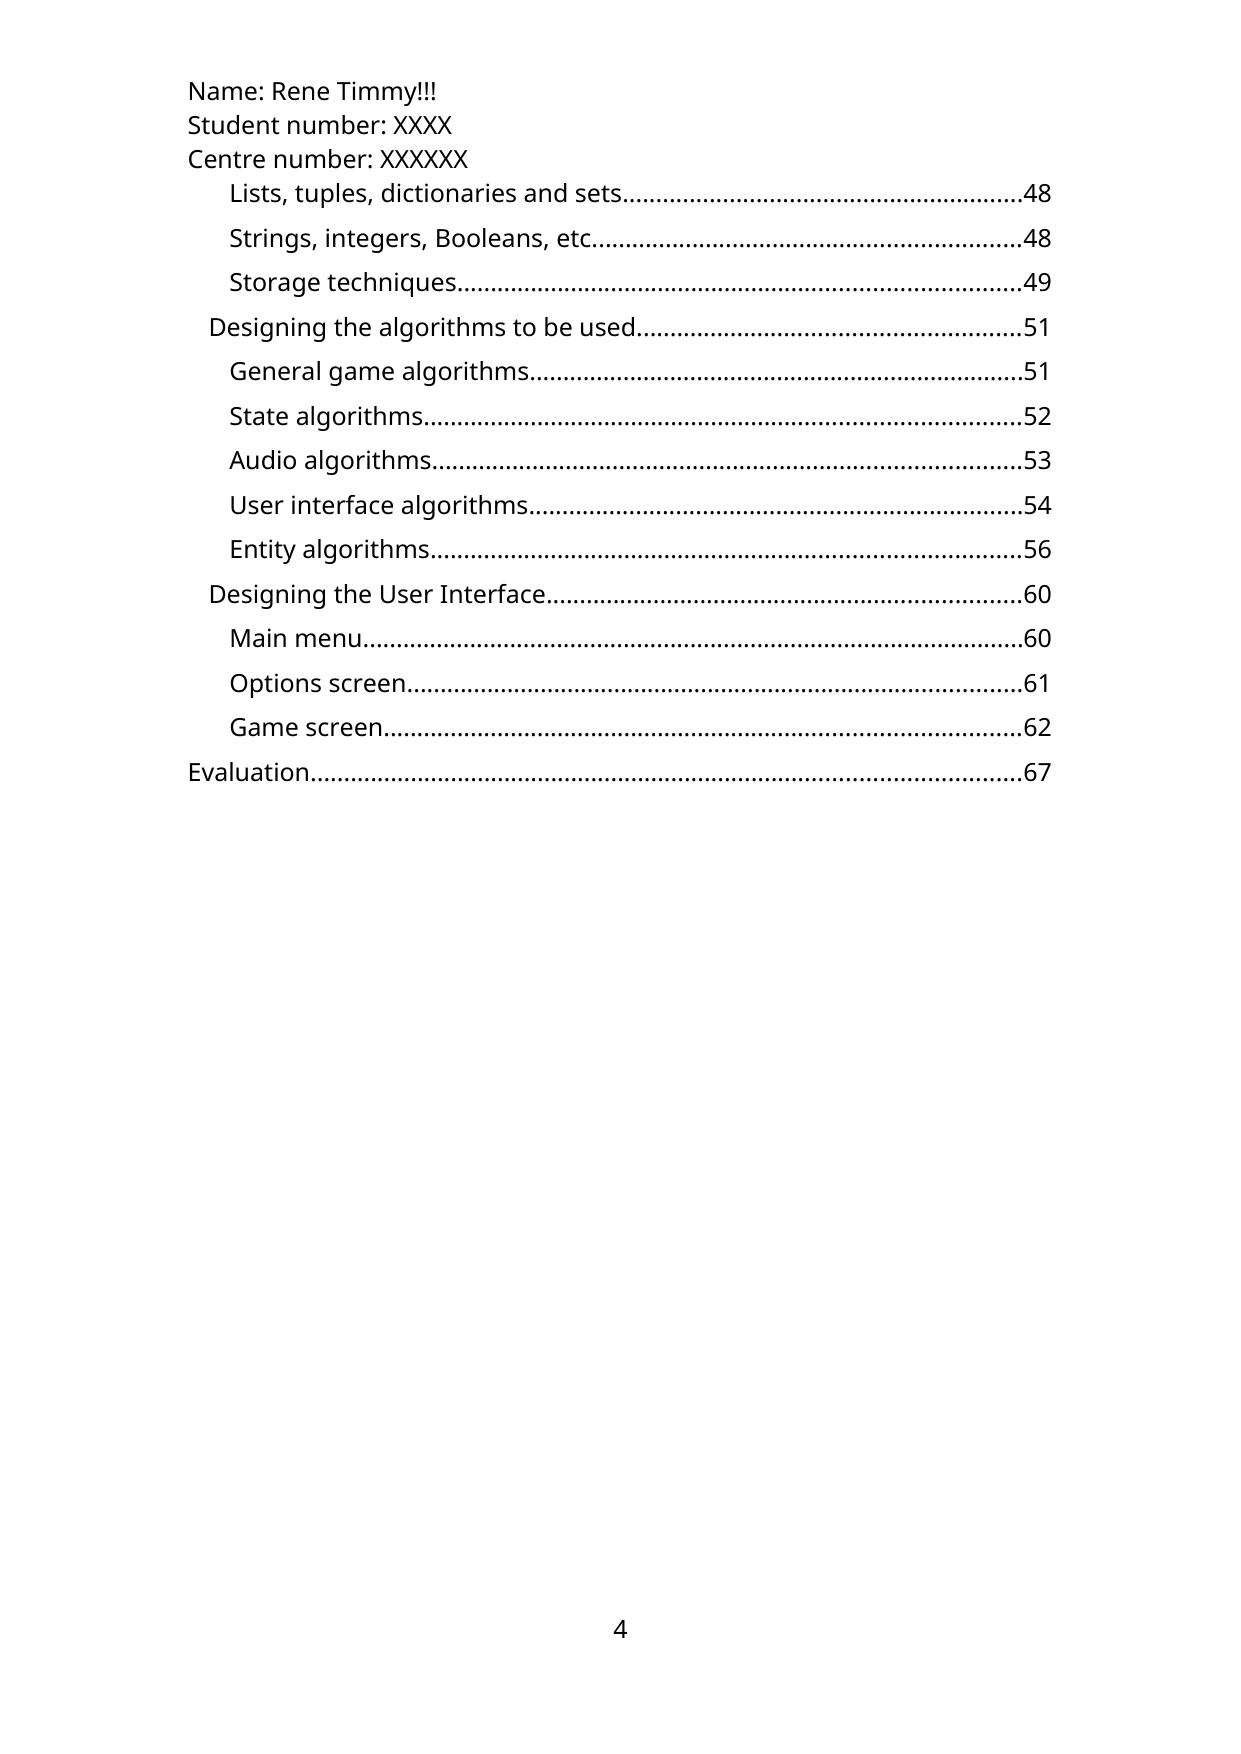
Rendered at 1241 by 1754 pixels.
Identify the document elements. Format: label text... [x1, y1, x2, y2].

text Strings, integers, Booleans, etc. 48 [229, 220, 1053, 254]
text Lists, tuples, dictionaries and sets 48 [229, 176, 1053, 210]
text Options screen 61 [229, 665, 1053, 699]
text Main menu 60 [229, 621, 1053, 655]
text User interface algorithms 54 [229, 487, 1053, 521]
text Game screen 62 [229, 710, 1053, 744]
text State algorithms 52 [229, 398, 1053, 432]
text General game algorithms 51 [229, 354, 1053, 388]
text Audio algorithms 53 [229, 443, 1053, 477]
text Storage techniques 49 [229, 265, 1053, 299]
text Designing the algorithms to be used. 51 [208, 309, 1053, 343]
text Designing the User Interface 60 [208, 576, 1053, 610]
text Evaluation 67 [187, 754, 1053, 788]
text Entity algorithms 56 [229, 532, 1053, 566]
